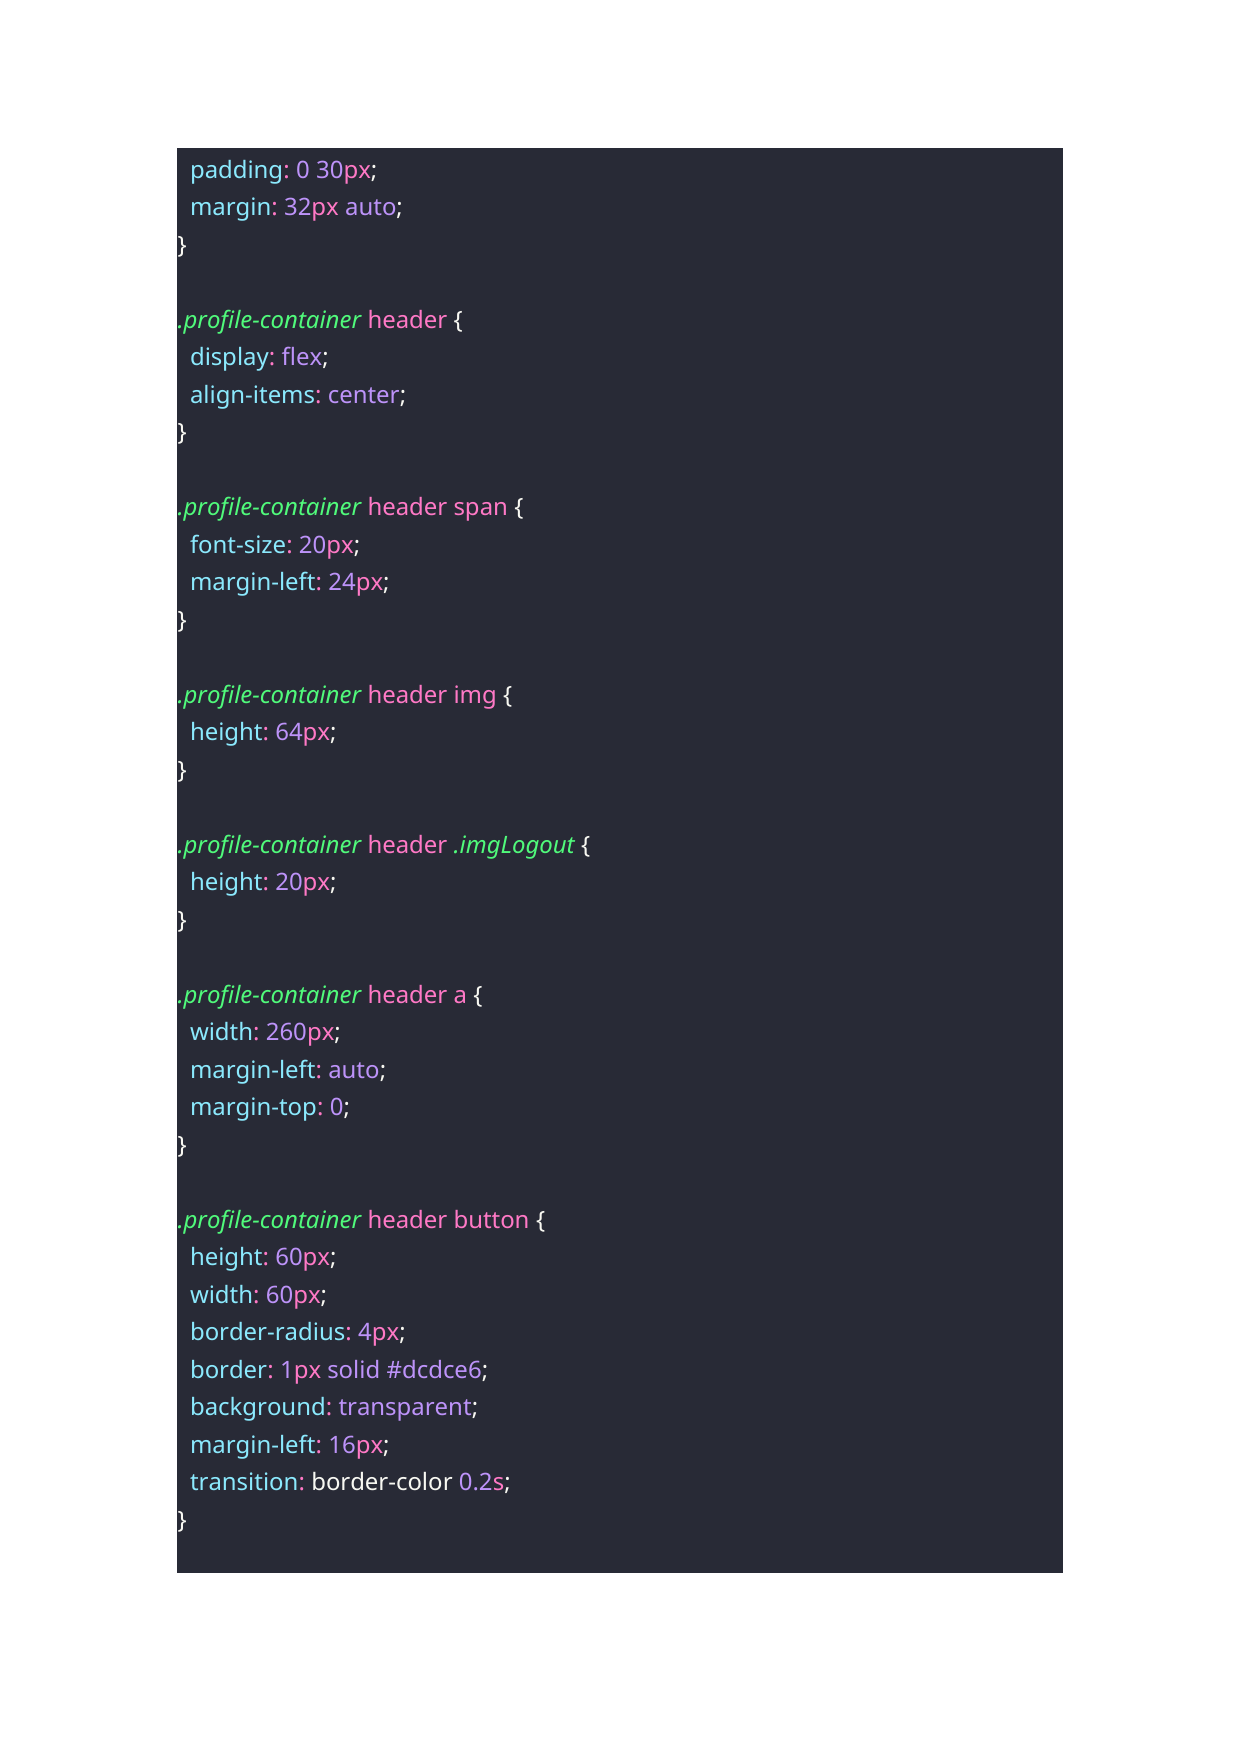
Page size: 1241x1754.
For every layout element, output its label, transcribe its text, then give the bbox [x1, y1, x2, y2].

text height: 20px; [177, 860, 1063, 898]
text height: 64px; [177, 710, 1063, 748]
text } [177, 598, 1063, 635]
text } [177, 1498, 1063, 1535]
text font-size: 20px; [177, 523, 1063, 560]
text .profile-container header .imgLogout { [177, 823, 1063, 860]
text } [177, 223, 1063, 260]
text height: 60px; [177, 1235, 1063, 1273]
text } [177, 748, 1063, 785]
text padding: 0 30px; [177, 148, 1063, 185]
text border-radius: 4px; [177, 1310, 1063, 1348]
text width: 60px; [177, 1273, 1063, 1310]
text transition: border-color 0.2s; [177, 1460, 1063, 1498]
text margin-left: 16px; [177, 1423, 1063, 1460]
text align-items: center; [177, 373, 1063, 410]
text .profile-container header span { [177, 485, 1063, 523]
text margin: 32px auto; [177, 185, 1063, 223]
text width: 260px; [177, 1010, 1063, 1048]
text background: transparent; [177, 1385, 1063, 1423]
text .profile-container header { [177, 298, 1063, 335]
text } [177, 898, 1063, 935]
text .profile-container header img { [177, 673, 1063, 710]
text } [177, 410, 1063, 448]
text margin-left: auto; [177, 1048, 1063, 1085]
text margin-top: 0; [177, 1085, 1063, 1123]
text } [177, 1123, 1063, 1160]
text margin-left: 24px; [177, 560, 1063, 598]
text border: 1px solid #dcdce6; [177, 1348, 1063, 1385]
text .profile-container header a { [177, 973, 1063, 1010]
text display: flex; [177, 335, 1063, 373]
text .profile-container header button { [177, 1198, 1063, 1235]
